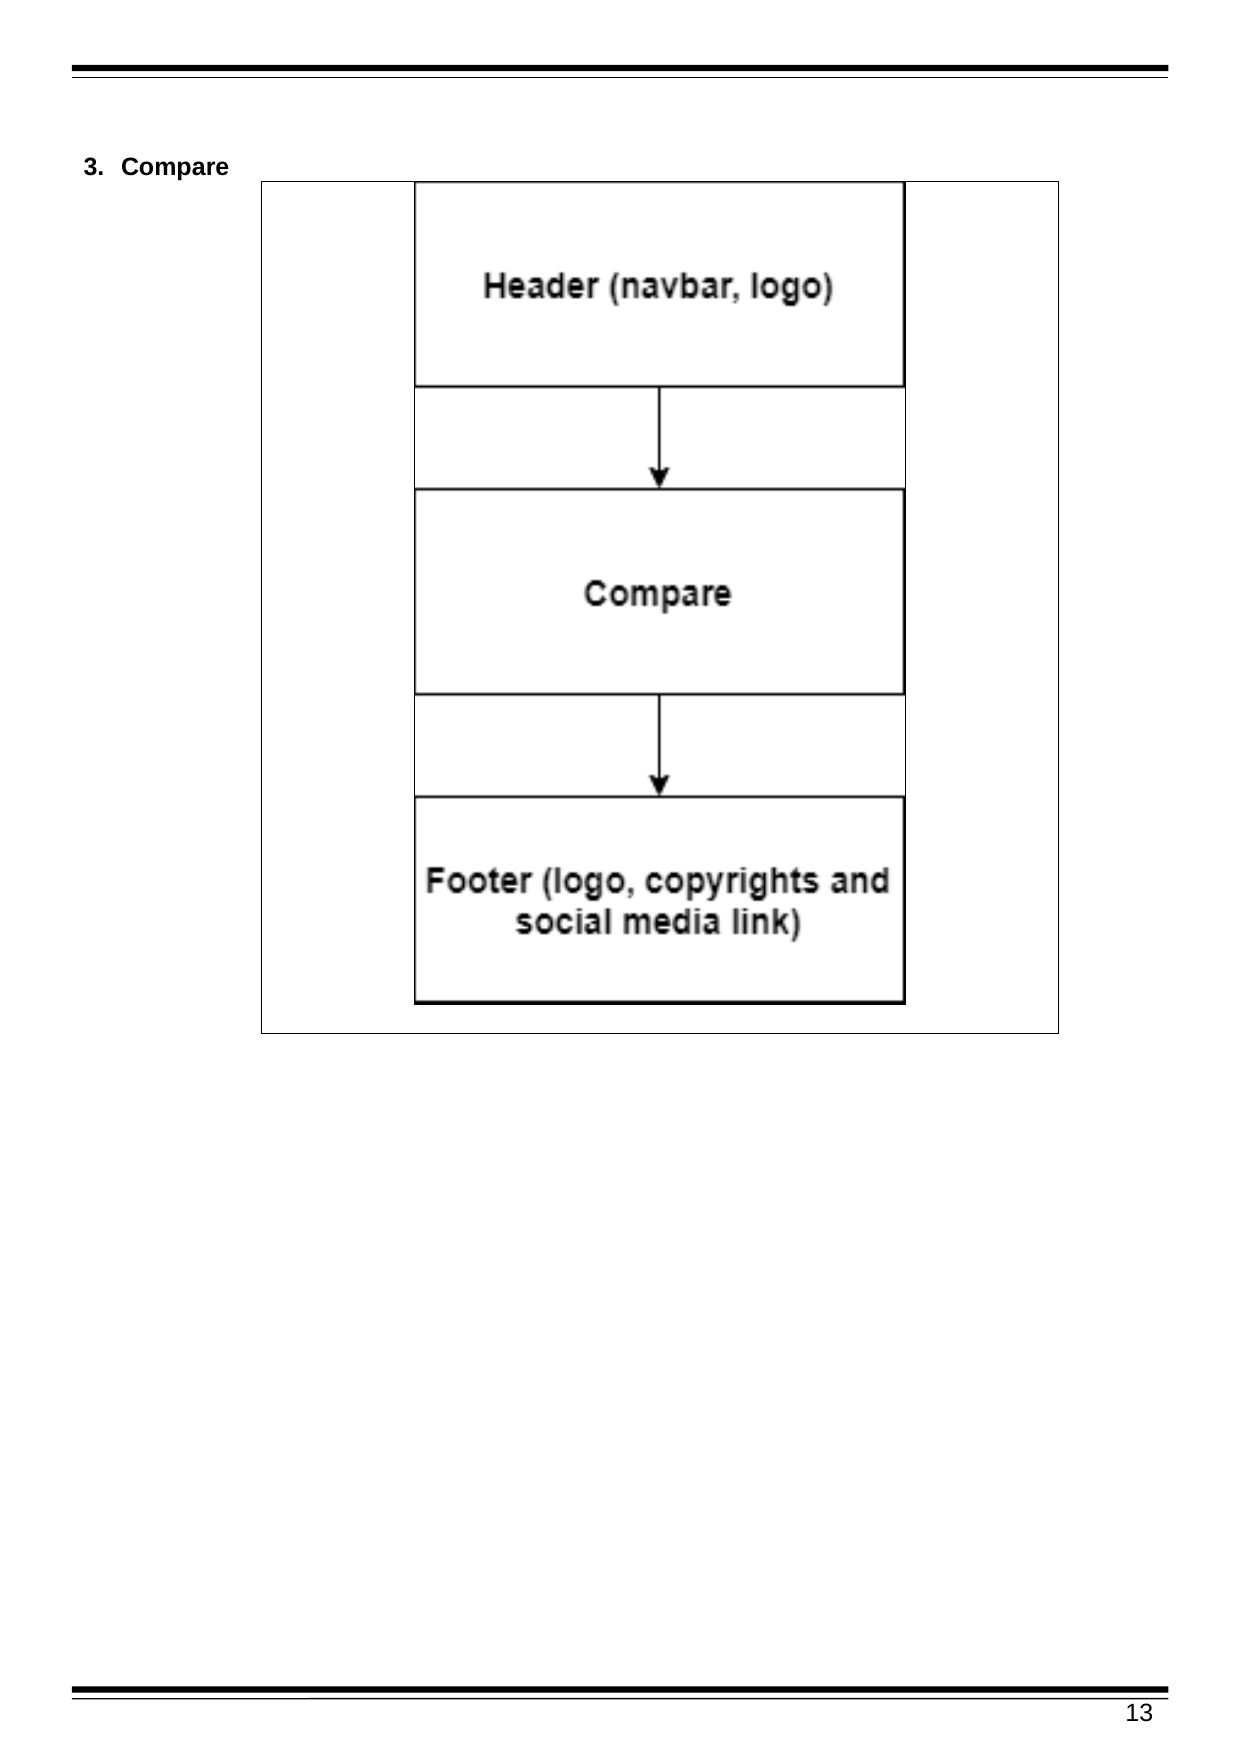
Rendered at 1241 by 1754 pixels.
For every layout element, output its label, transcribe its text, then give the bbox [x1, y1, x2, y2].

picture [415, 182, 905, 1004]
subtitle Compare [83, 152, 1203, 181]
table_header [262, 182, 1058, 1033]
